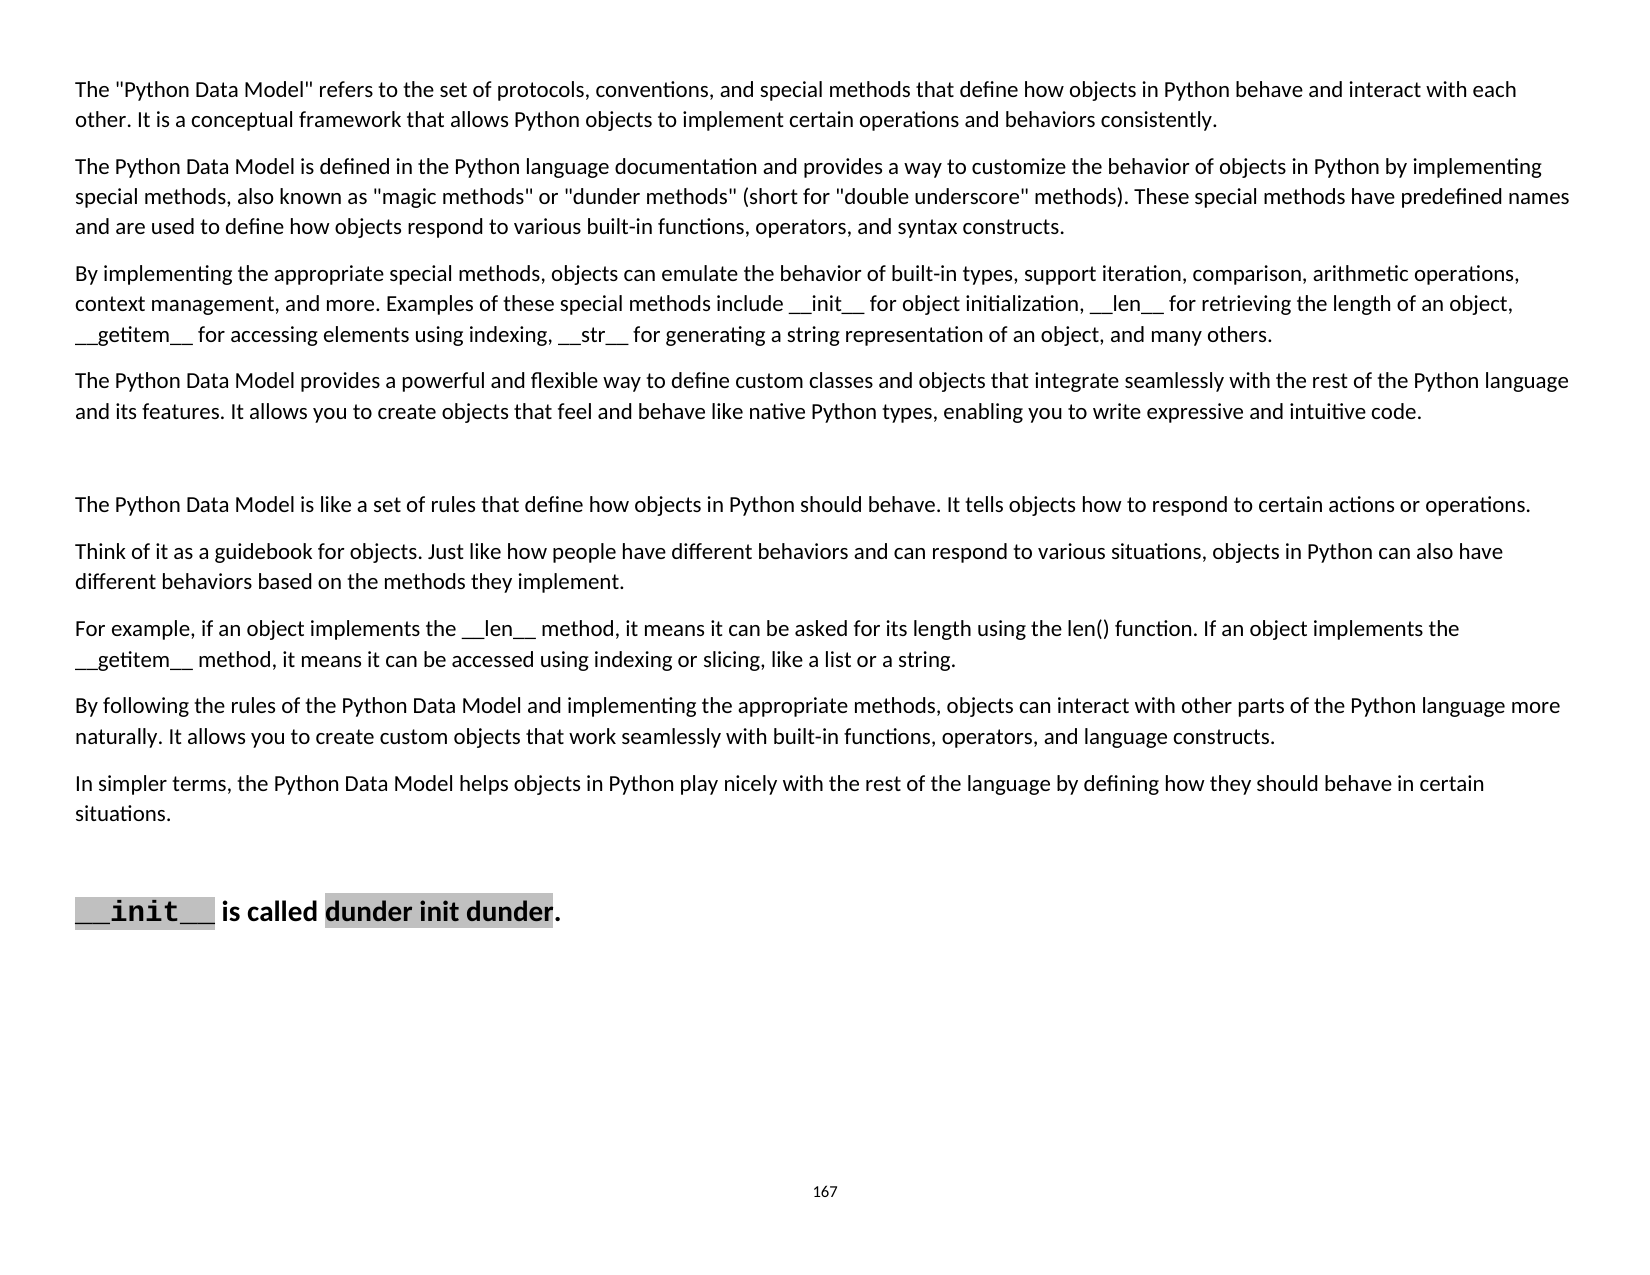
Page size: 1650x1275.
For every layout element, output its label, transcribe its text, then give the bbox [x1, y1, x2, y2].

text The Python Data Model is like a set of rules that define how objects in Python should behave. It tells objects how to respond to certain actions or operations. [75, 491, 1575, 519]
text The "Python Data Model" refers to the set of protocols, conventions, and special methods that define how objects in Python behave and interact with each other. It is a conceptual framework that allows Python objects to implement certain operations and behaviors consistently. [75, 75, 1575, 133]
text For example, if an object implements the __len__ method, it means it can be asked for its length using the len() function. If an object implements the __getitem__ method, it means it can be accessed using indexing or slicing, like a list or a string. [75, 614, 1575, 673]
text The Python Data Model provides a powerful and flexible way to define custom classes and objects that integrate seamlessly with the rest of the Python language and its features. It allows you to create objects that feel and behave like native Python types, enabling you to write expressive and intuitive code. [75, 367, 1575, 425]
text Think of it as a guidebook for objects. Just like how people have different behaviors and can respond to various situations, objects in Python can also have different behaviors based on the methods they implement. [75, 537, 1575, 596]
text By implementing the appropriate special methods, objects can emulate the behavior of built-in types, support iteration, comparison, arithmetic operations, context management, and more. Examples of these special methods include __init__ for object initialization, __len__ for retrieving the length of an object, __getitem__ for accessing elements using indexing, __str__ for generating a string representation of an object, and many others. [75, 259, 1575, 348]
text In simpler terms, the Python Data Model helps objects in Python play nicely with the rest of the language by defining how they should behave in certain situations. [75, 769, 1575, 827]
text By following the rules of the Python Data Model and implementing the appropriate methods, objects can interact with other parts of the Python language more naturally. It allows you to create custom objects that work seamlessly with built-in functions, operators, and language constructs. [75, 692, 1575, 750]
text __init__ is called dunder init dunder. [75, 893, 1575, 930]
text The Python Data Model is defined in the Python language documentation and provides a way to customize the behavior of objects in Python by implementing special methods, also known as "magic methods" or "dunder methods" (short for "double underscore" methods). These special methods have predefined names and are used to define how objects respond to various built-in functions, operators, and syntax constructs. [75, 152, 1575, 241]
